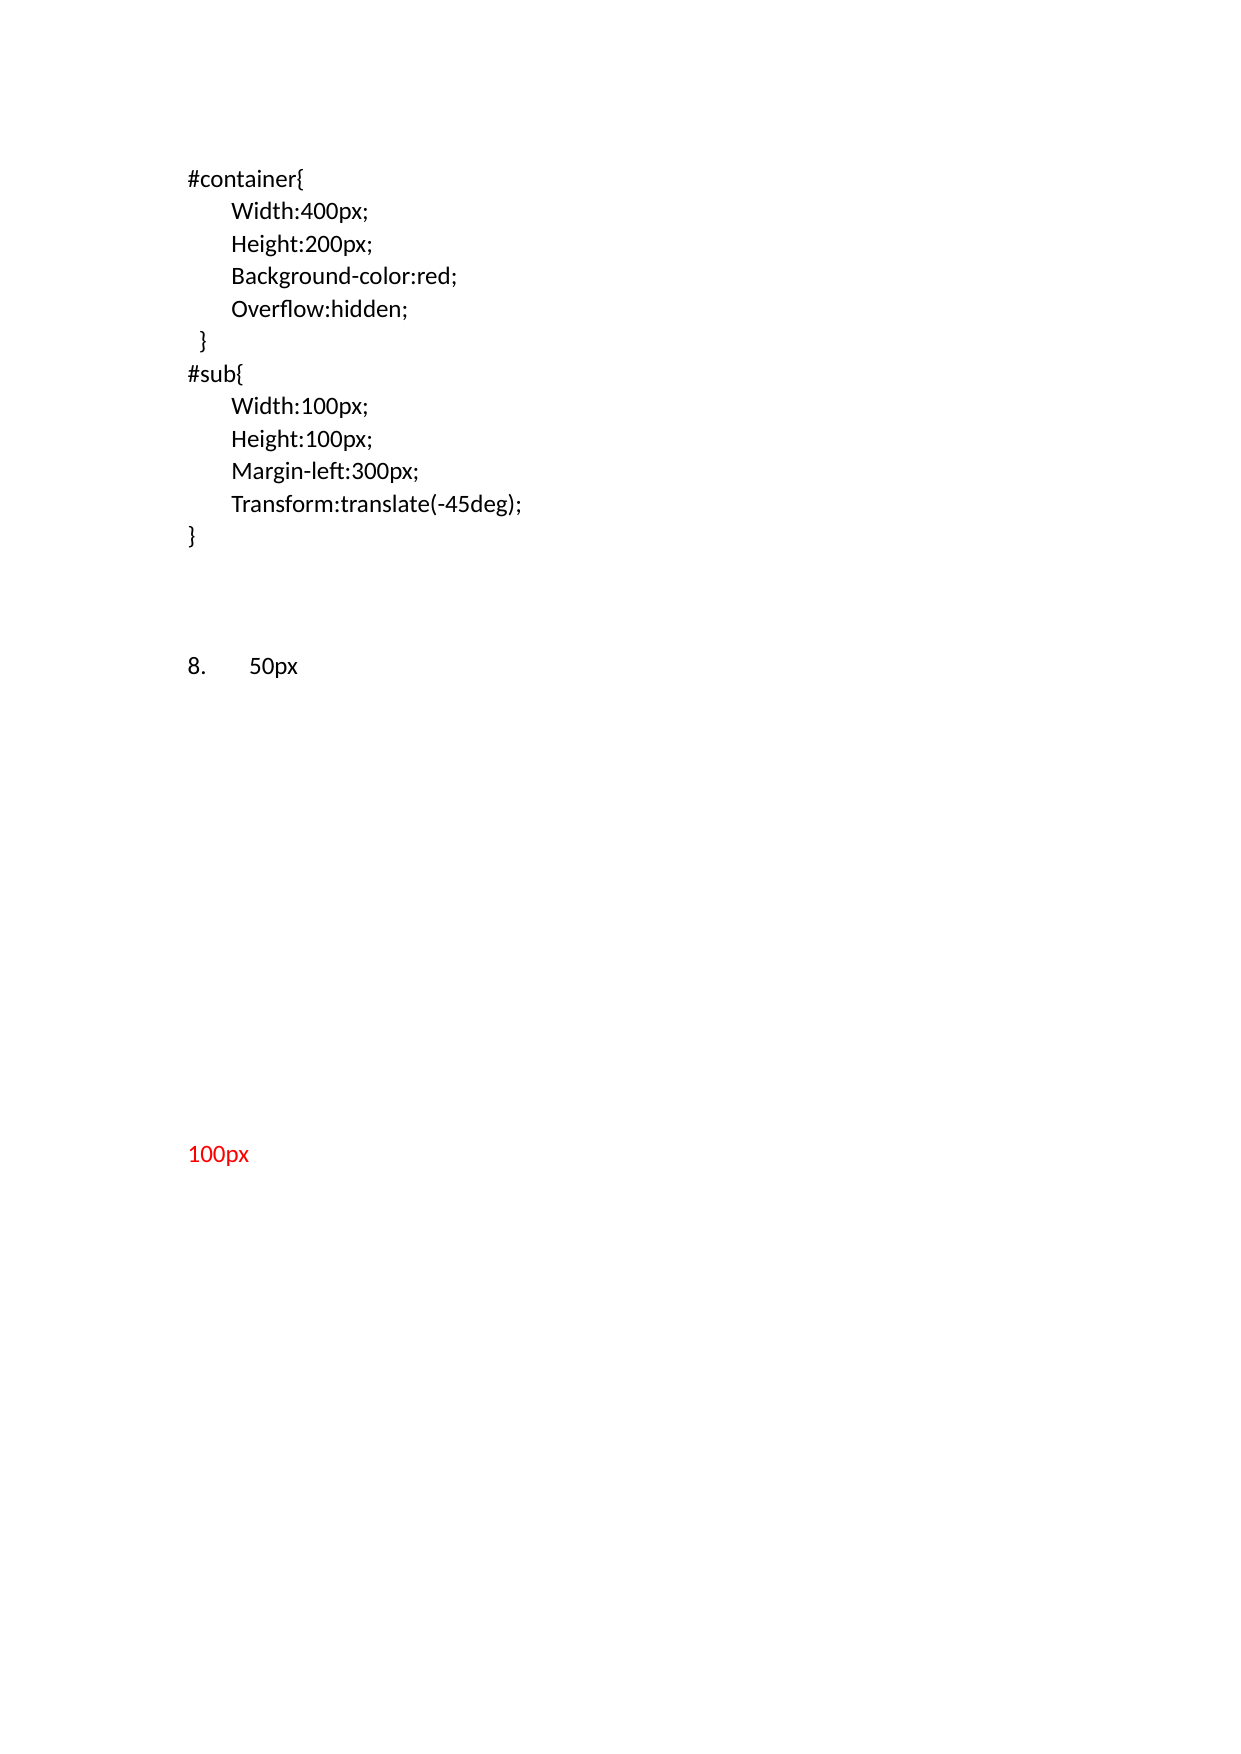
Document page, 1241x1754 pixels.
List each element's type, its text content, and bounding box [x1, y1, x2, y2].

text Background-color:red; [187, 259, 1053, 292]
text #sub{ [187, 357, 1053, 389]
text } [187, 324, 1053, 357]
text Width:100px; [187, 389, 1053, 422]
text Width:400px; [187, 194, 1053, 227]
text Margin-left:300px; [187, 454, 1053, 487]
text } [187, 519, 1053, 552]
text Transform:translate(-45deg); [187, 487, 1053, 519]
list 50px [187, 649, 1053, 682]
list 100px [187, 1137, 1053, 1169]
text #container{ [187, 162, 1053, 194]
text Height:200px; [187, 227, 1053, 259]
text Overflow:hidden; [187, 292, 1053, 324]
text Height:100px; [187, 422, 1053, 454]
